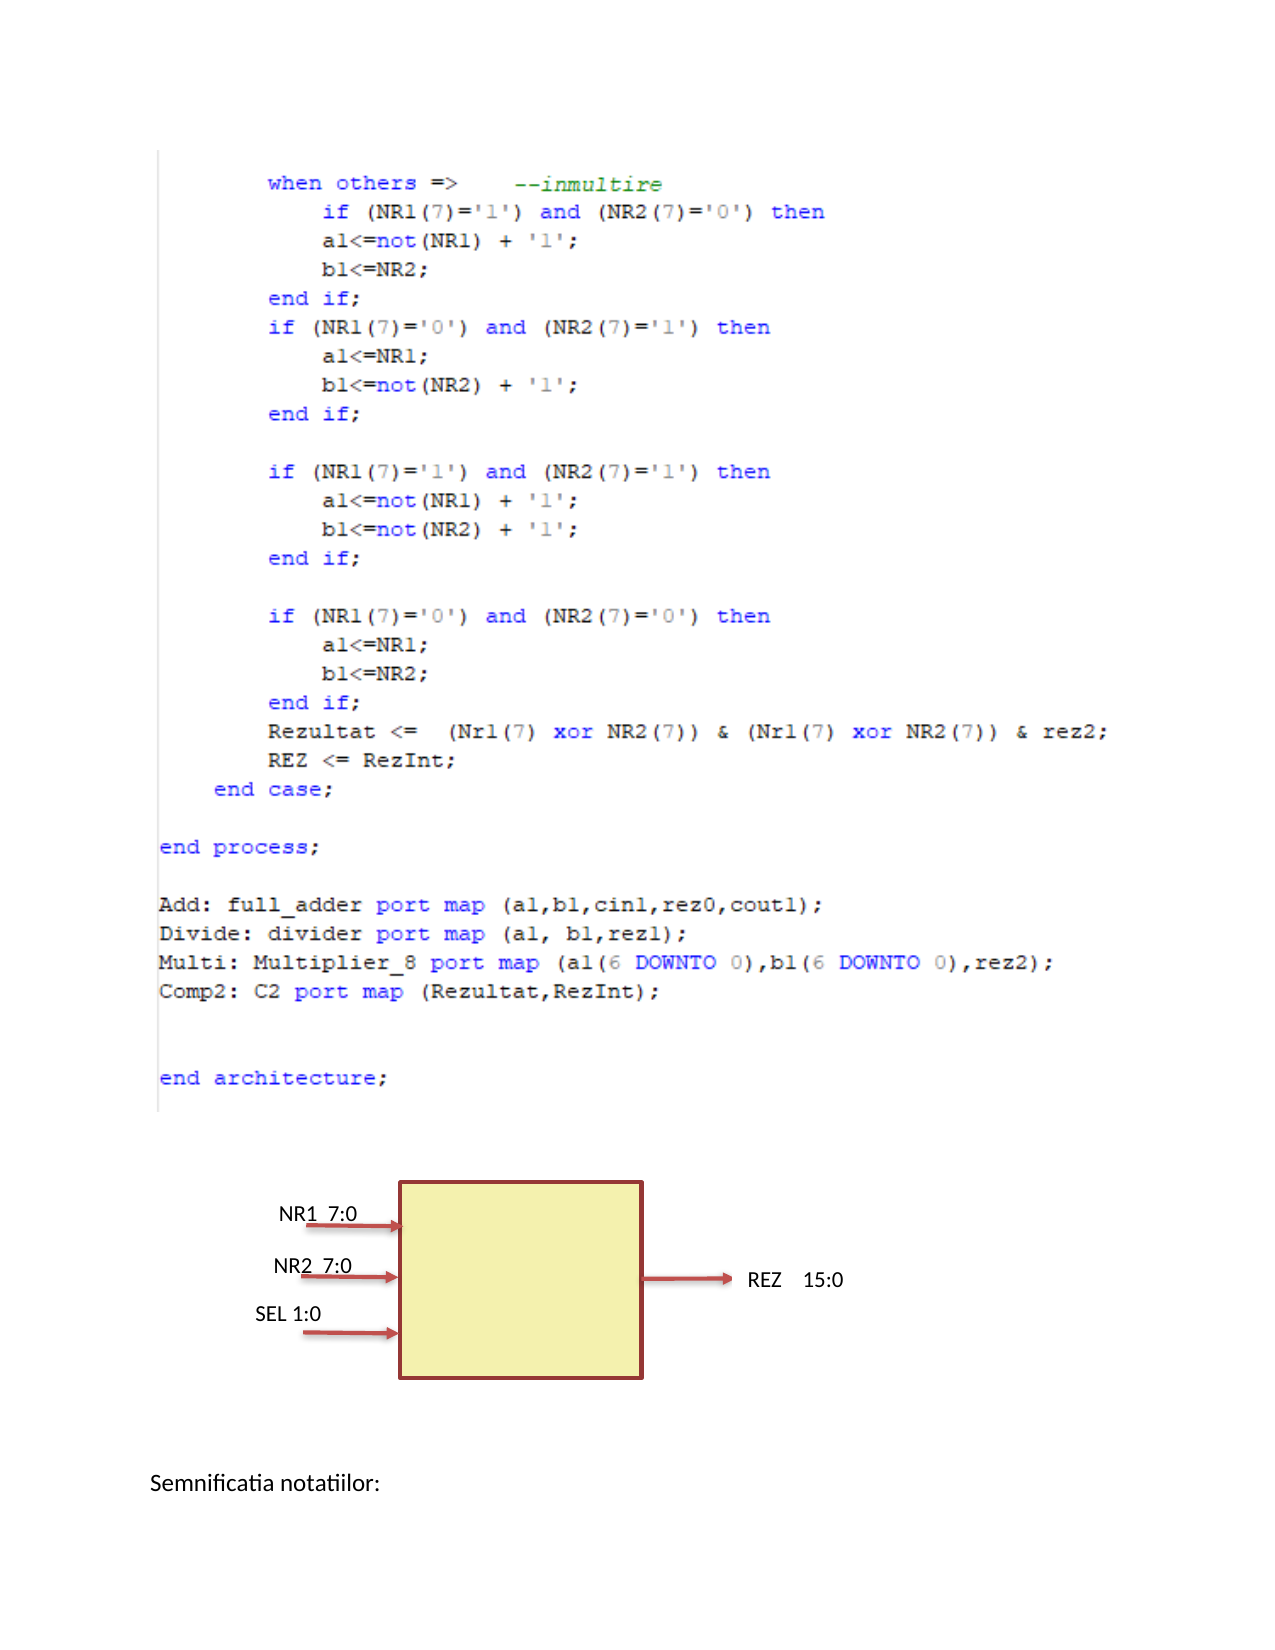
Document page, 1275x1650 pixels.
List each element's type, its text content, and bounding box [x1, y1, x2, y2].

text Semnificatia notatiilor: [150, 1467, 1125, 1497]
picture [156, 150, 1119, 1112]
